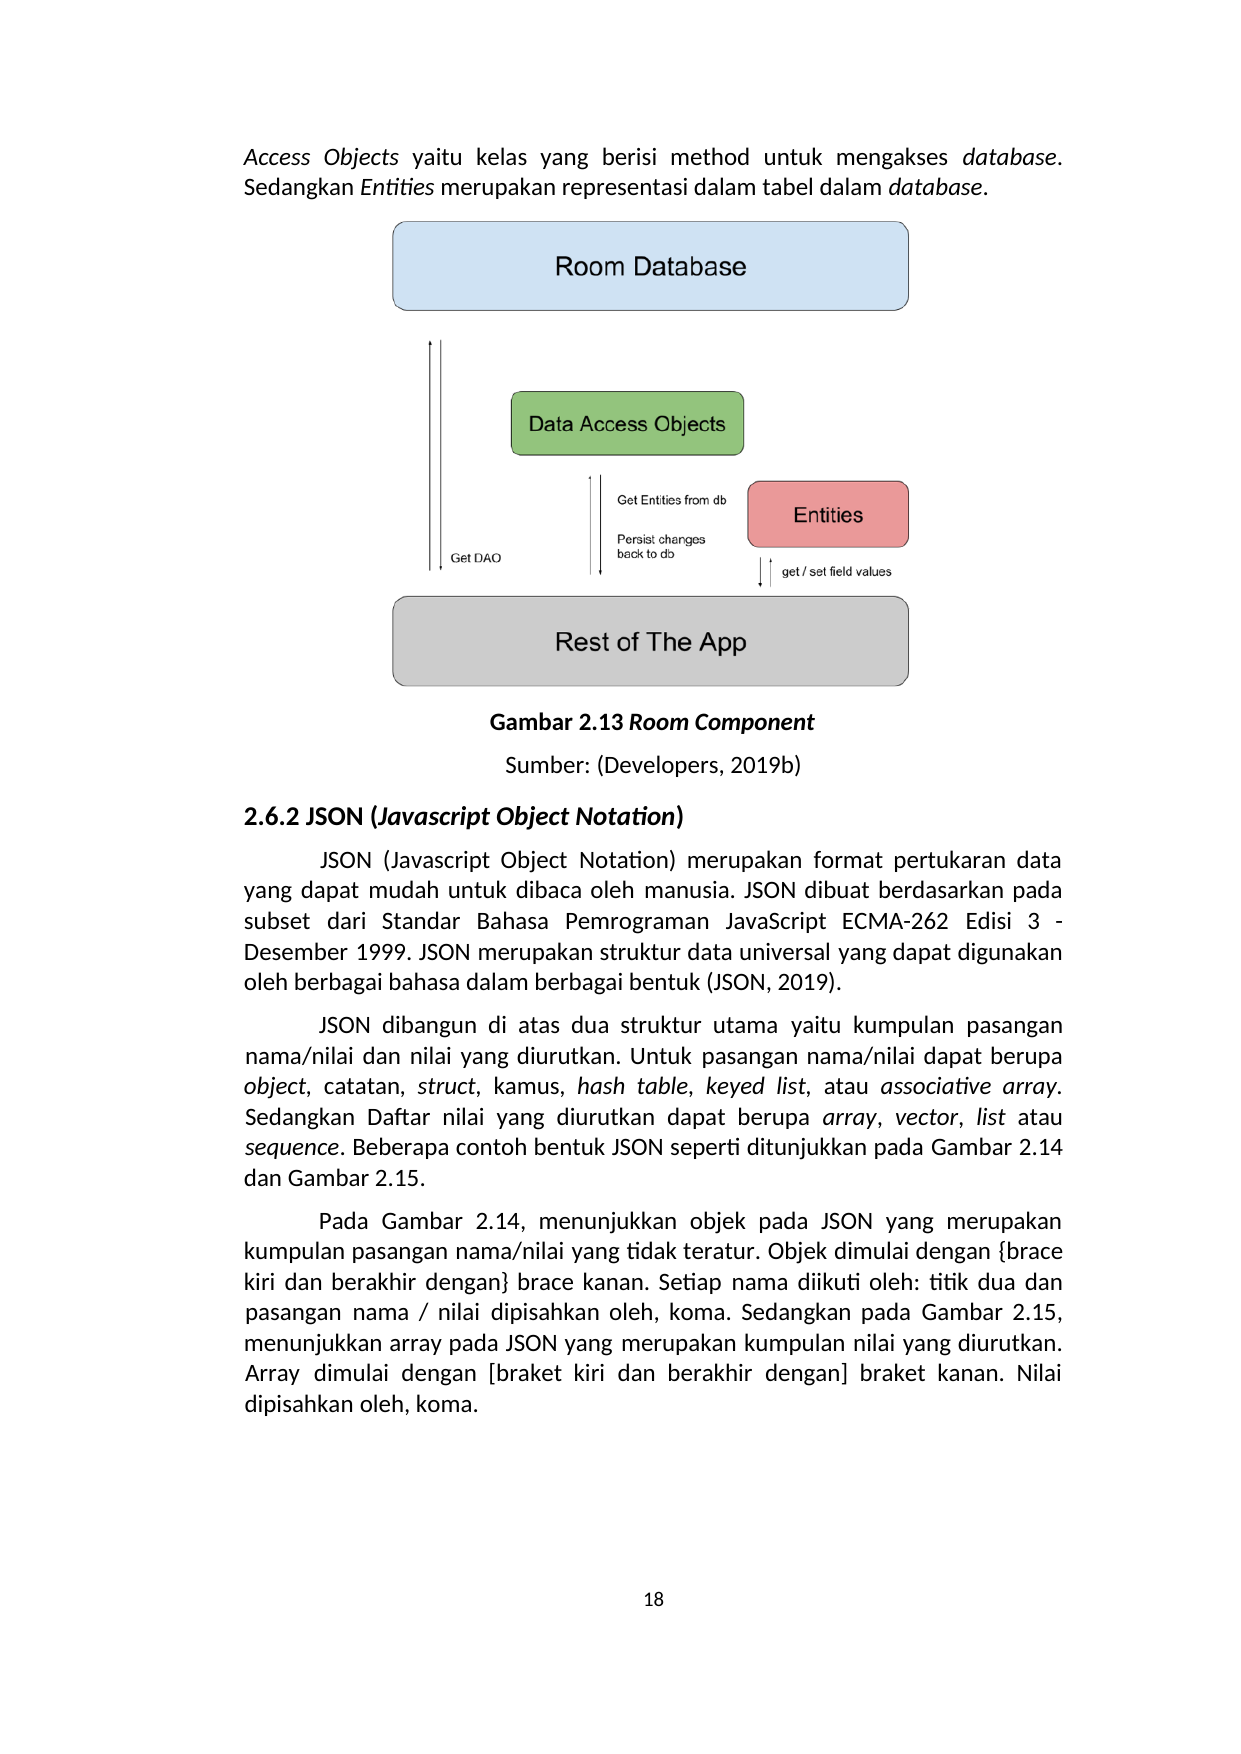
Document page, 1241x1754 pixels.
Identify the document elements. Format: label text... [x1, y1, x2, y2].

text 2JSONi (iJavascript Objecti iNotation) merupakan iformat pertukaran datai yangi dapat imudah untuk idibaca olehi imanusia. JSON dibuat berdasarkan pada subseti idari Standar iBahasa iPemrograman iJavaScript ECMA-262i iEdisi 3 - Desemberi i1999. JSONi merupakan struktur data universal iyang dapat digunakan oleh berbagai bahasa dalam berbagai bentuk (JSON, 2019). [244, 844, 1063, 997]
text Sumber: (Developers, 2019b) [244, 749, 1063, 780]
picture [387, 214, 919, 694]
subtitle JSON (Javascript Object Notation) [244, 799, 1063, 832]
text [244, 141, 1063, 202]
